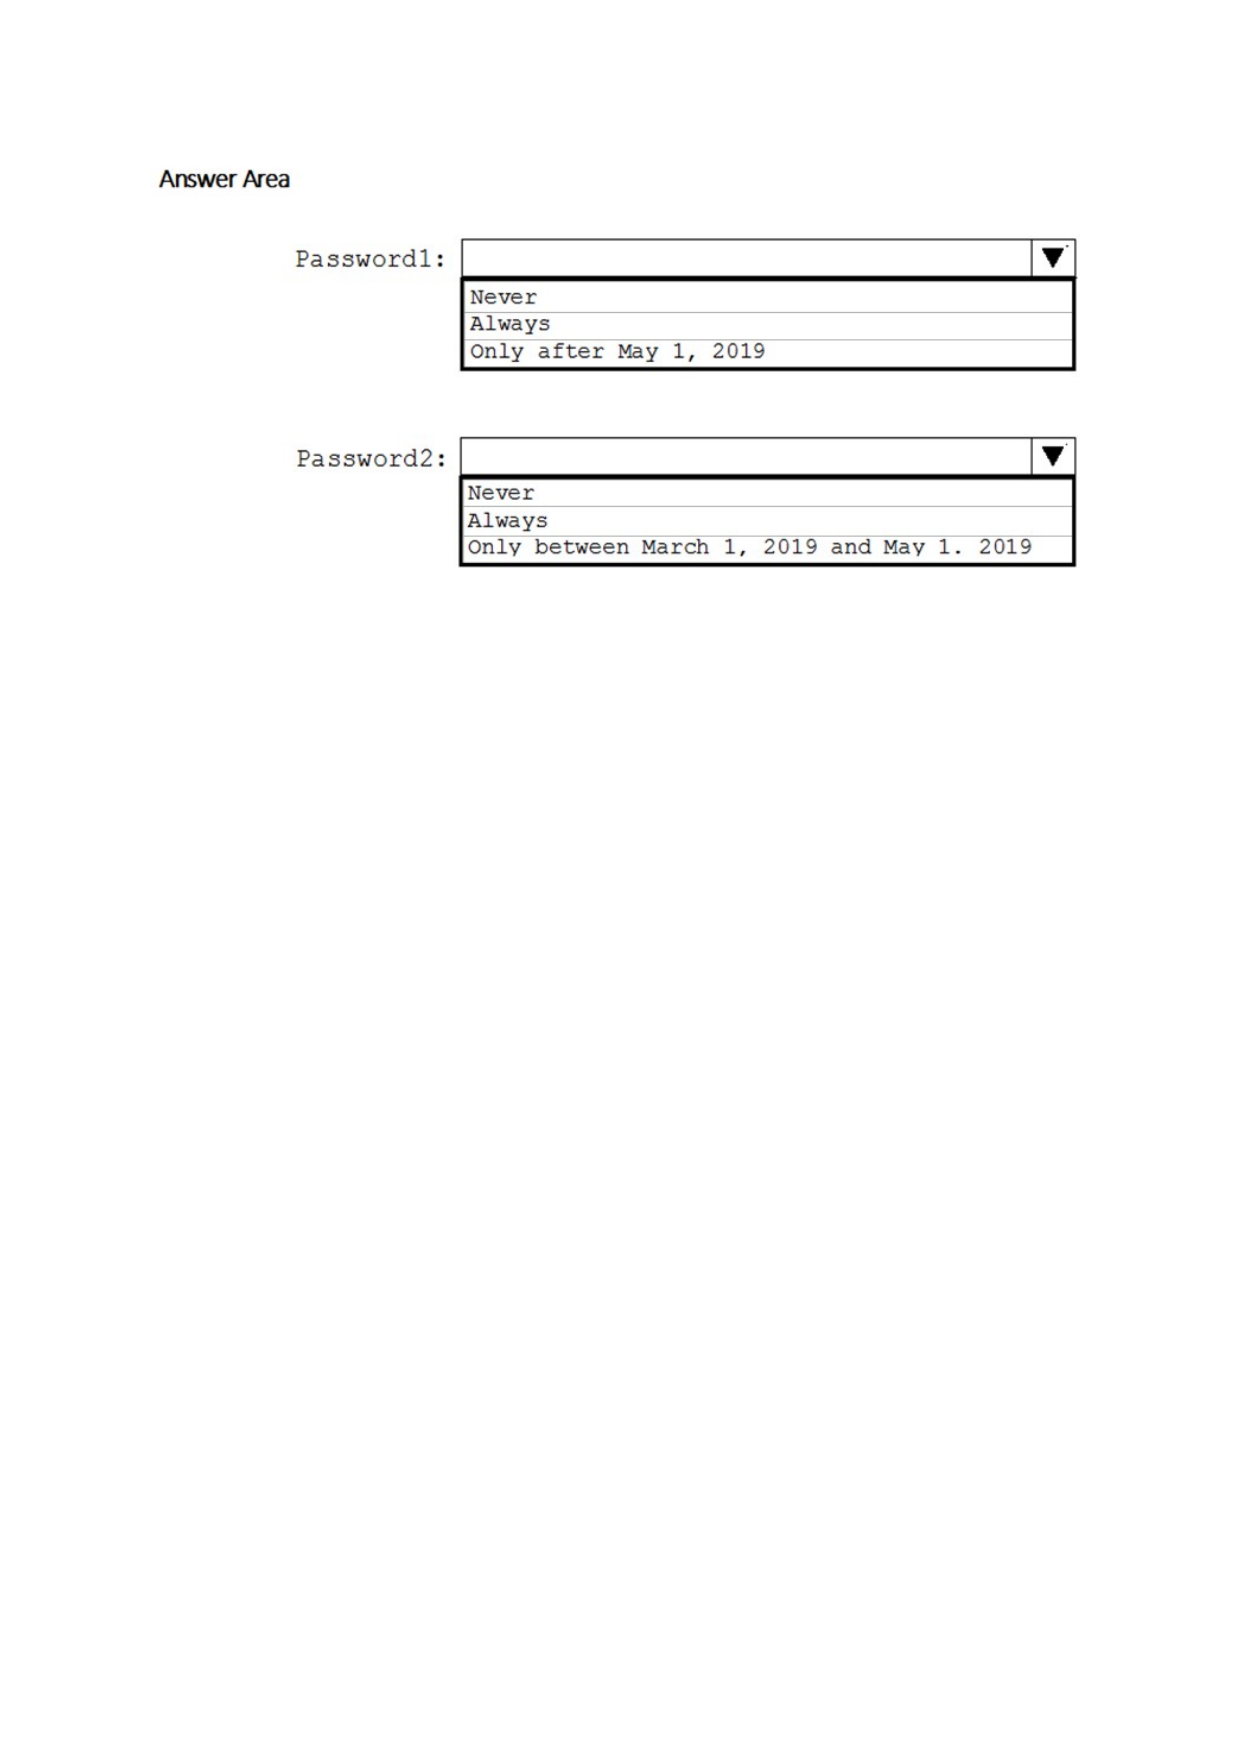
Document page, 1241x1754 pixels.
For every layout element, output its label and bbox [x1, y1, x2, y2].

picture [150, 150, 1091, 588]
